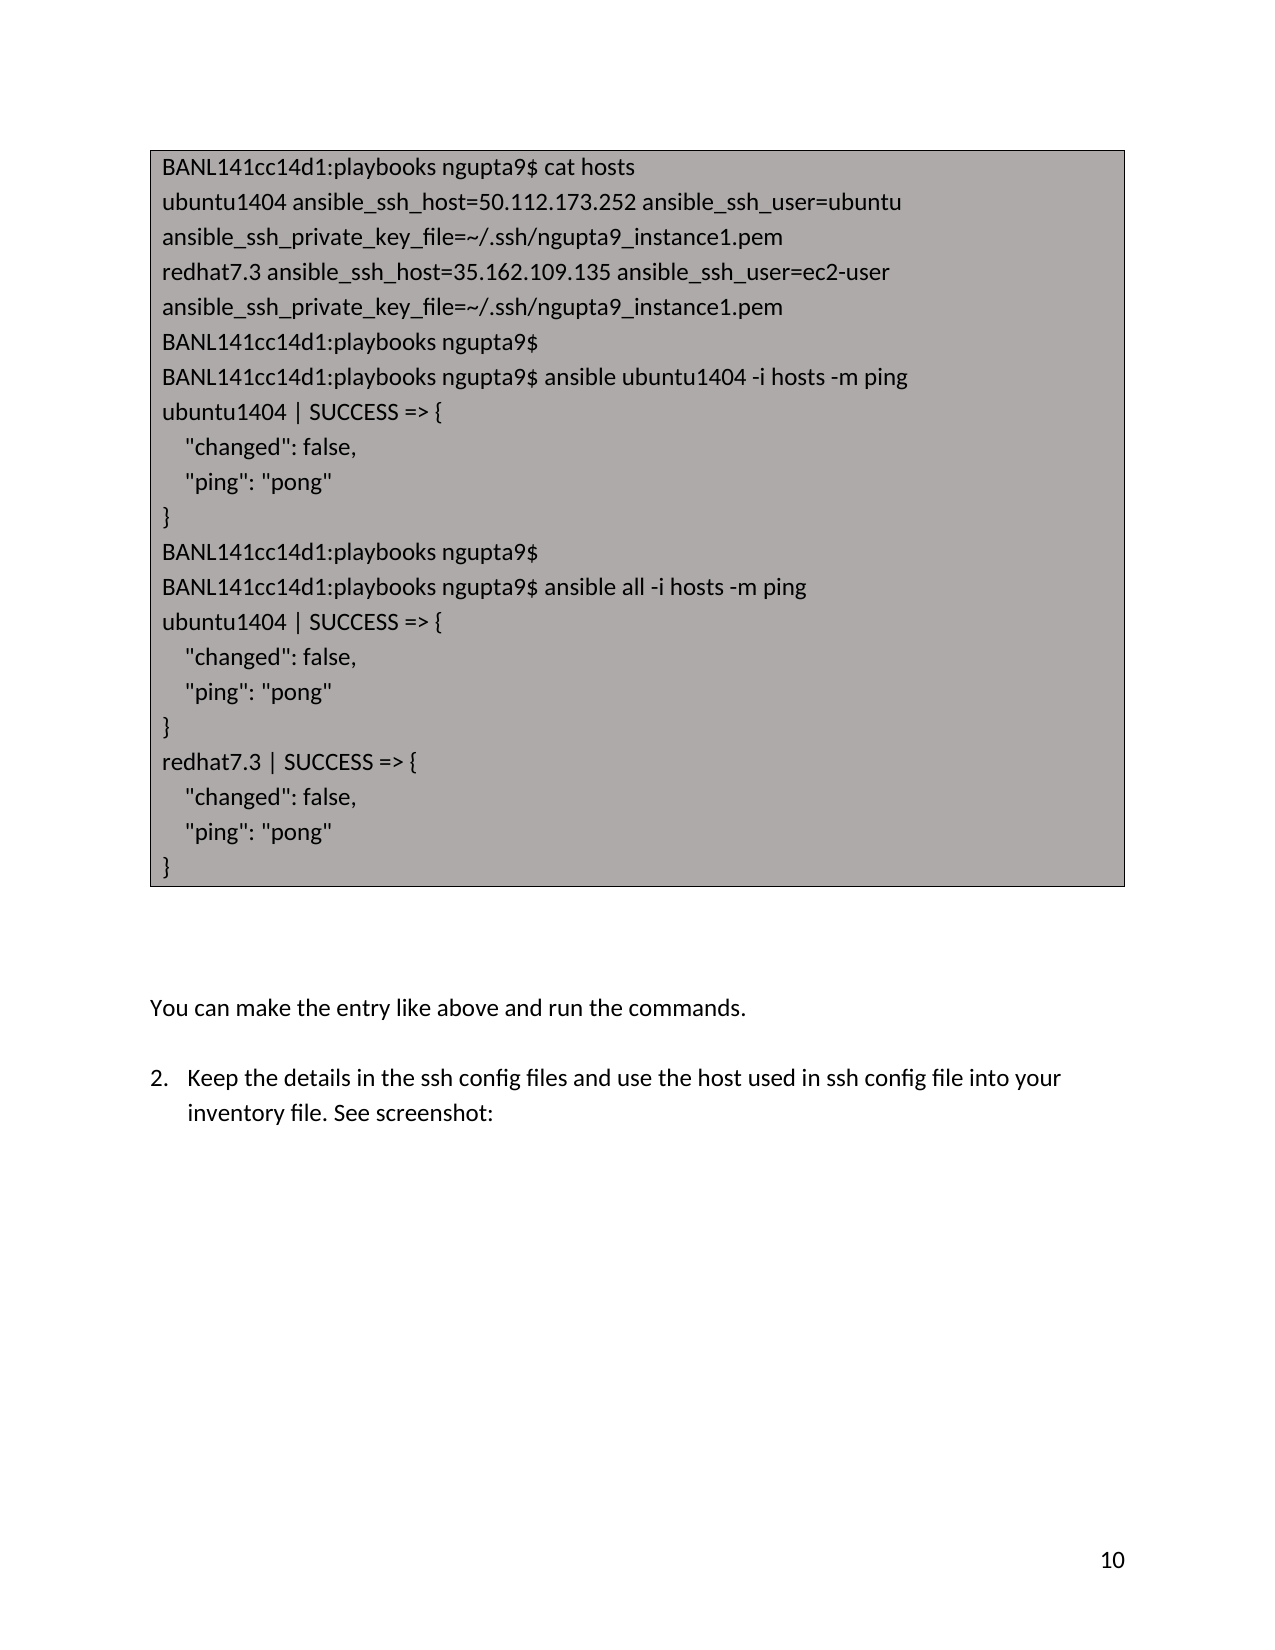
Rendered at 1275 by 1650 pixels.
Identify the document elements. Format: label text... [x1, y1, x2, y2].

table_header BANL141cc14d1:playbooks ngupta9$ cat hosts ubuntu1404 ansible_ssh_host=50.112.173.252 ansible_ssh_user=ubuntu ansible_ssh_private_key_file=~/.ssh/ngupta9_instance1.pem redhat7.3 ansible_ssh_host=35.162.109.135 ansible_ssh_user=ec2-user ansible_ssh_private_key_file=~/.ssh/ngupta9_instance1.pem BANL141cc14d1:playbooks ngupta9$ BANL141cc14d1:playbooks ngupta9$ ansible ubuntu1404 -i hosts -m ping ubuntu1404 | SUCCESS => { "changed": false, "ping": "pong" } BANL141cc14d1:playbooks ngupta9$ BANL141cc14d1:playbooks ngupta9$ ansible all -i hosts -m ping ubuntu1404 | SUCCESS => { "changed": false, "ping": "pong" } redhat7.3 | SUCCESS => { "changed": false, "ping": "pong" } [151, 151, 1124, 886]
text You can make the entry like above and run the commands. [150, 992, 1125, 1022]
list Keep the details in the ssh config files and use the host used in ssh config file into your inventory file. See screenshot: [150, 1062, 1125, 1127]
